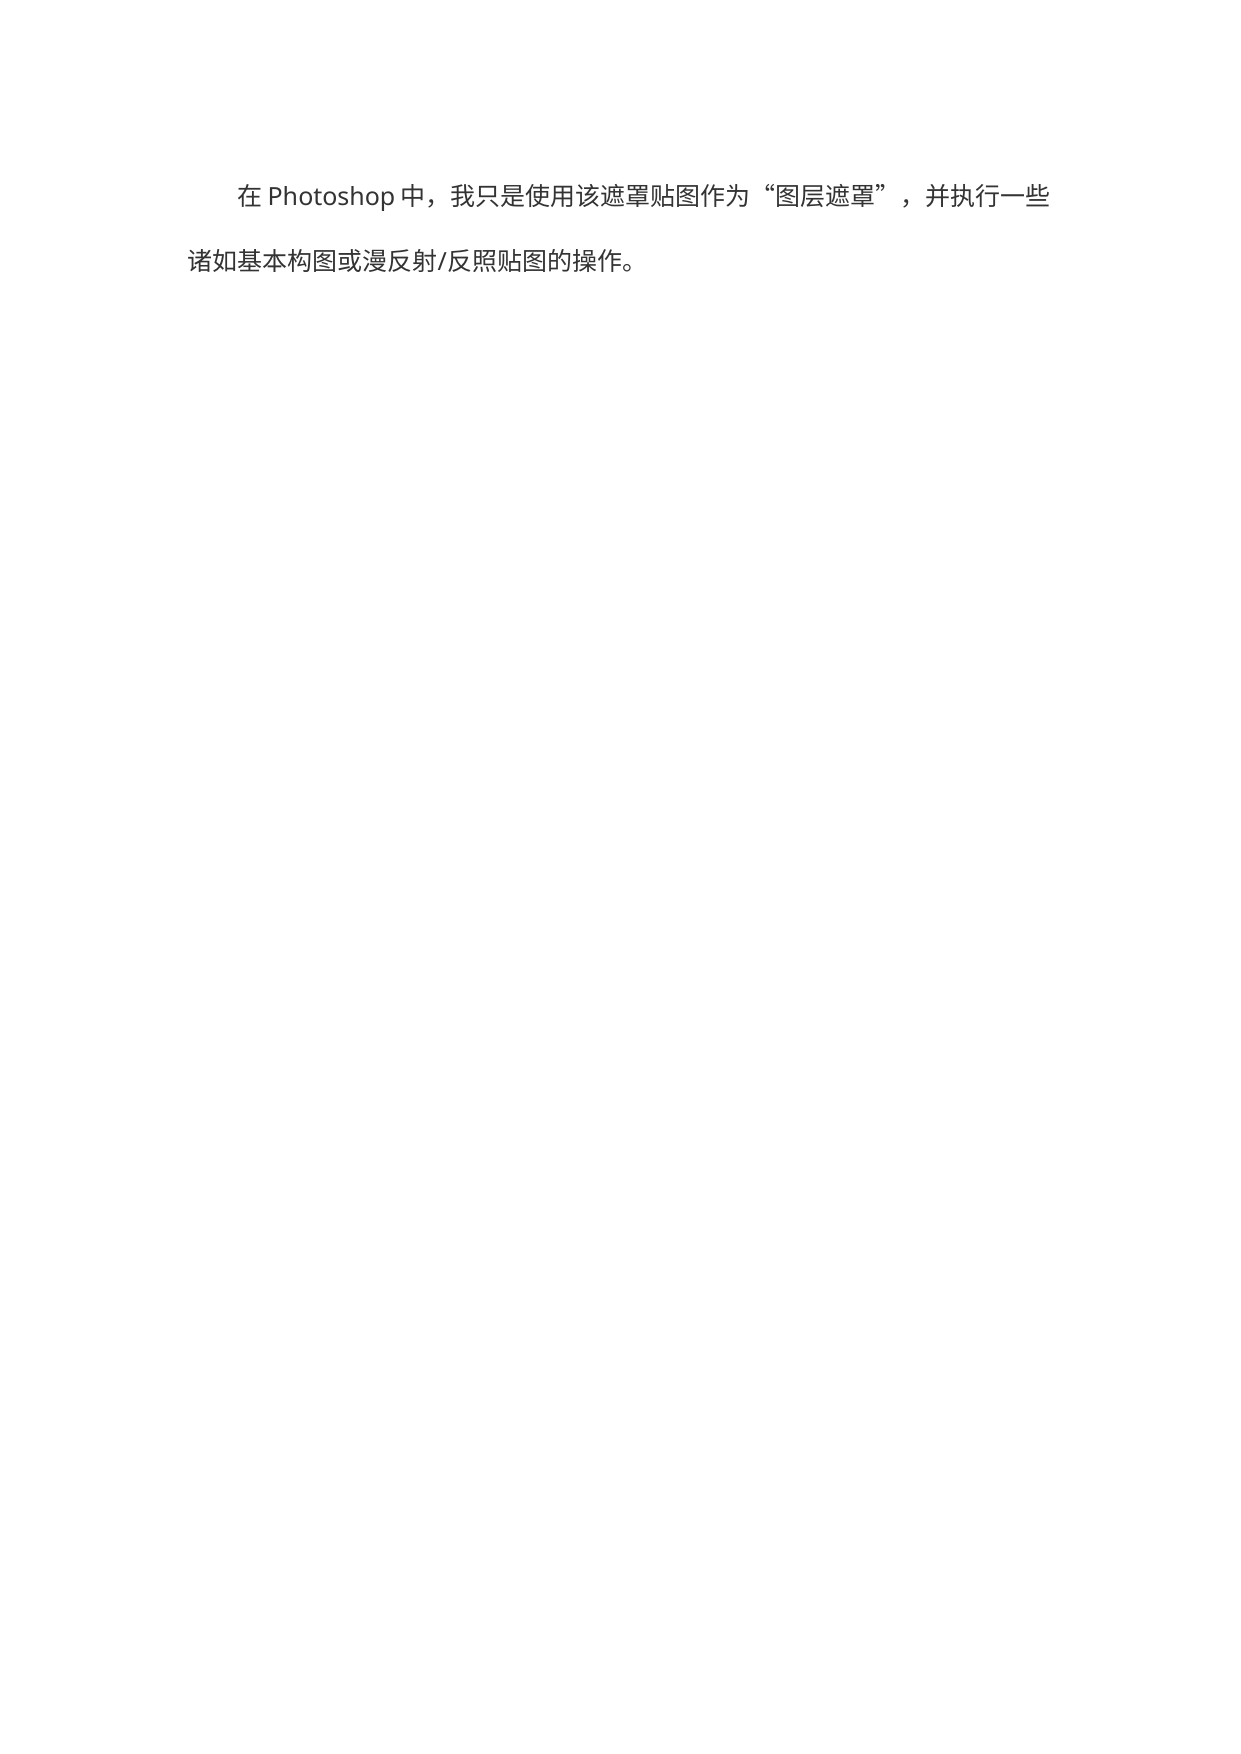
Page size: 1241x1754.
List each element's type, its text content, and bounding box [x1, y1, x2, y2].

text 在Photoshop中，我只是使用该遮罩贴图作为“图层遮罩”，并执行一些诸如基本构图或漫反射/反照贴图的操作。 [187, 162, 1053, 292]
